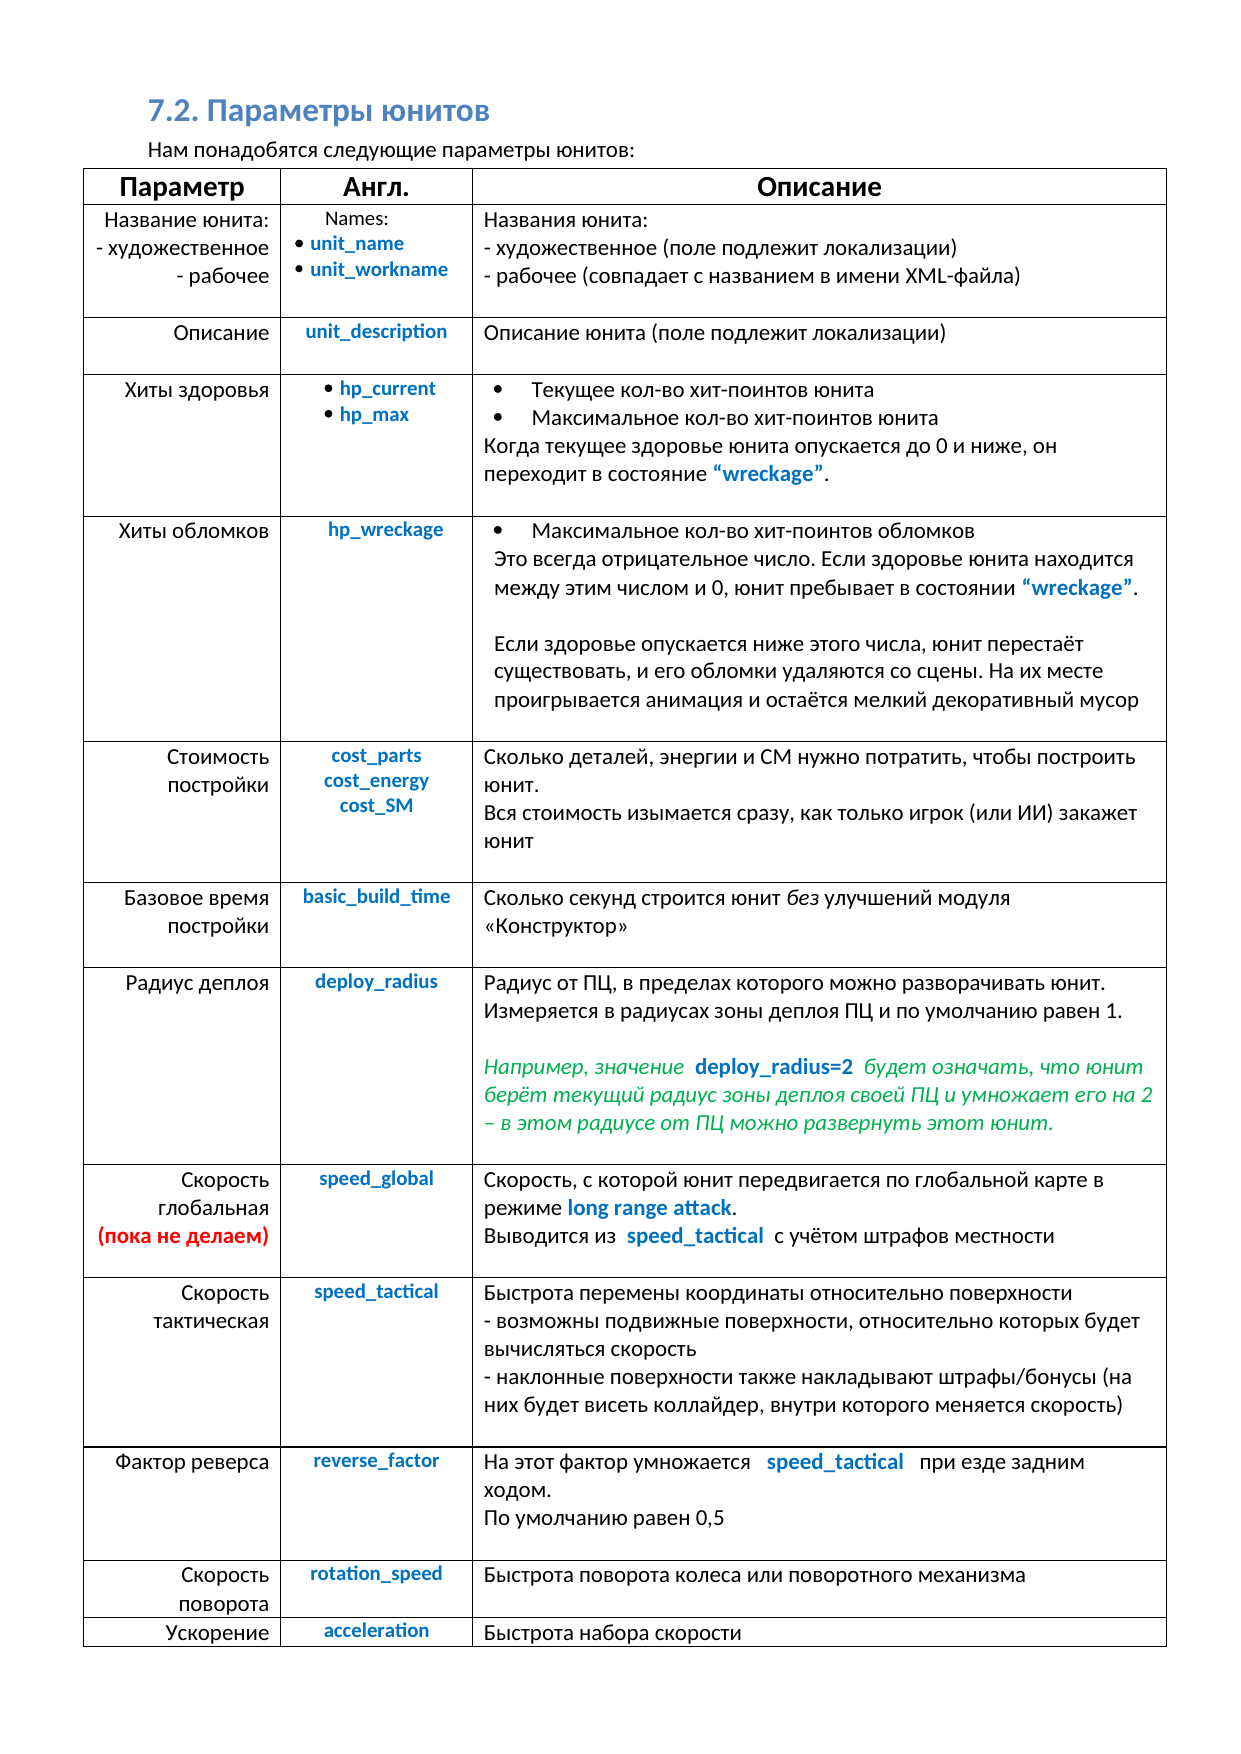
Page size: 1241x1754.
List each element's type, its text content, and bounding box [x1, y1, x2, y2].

table_cell deploy_radius [281, 968, 472, 1164]
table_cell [473, 1618, 1166, 1646]
table_cell cost_parts cost_energy cost_SM [281, 742, 472, 882]
table_cell hp_current hp_max [281, 375, 472, 516]
table_cell speed_tactical [281, 1278, 472, 1446]
text Нам понадобятся следующие параметры юнитов: [148, 135, 1152, 163]
table_cell Стоимость постройки [84, 742, 280, 882]
table_cell Текущее кол-во хит-поинтов юнита Максимальное кол-во хит-поинтов юнита Когда текущее здоровье юнита опускается до 0 и ниже, он переходит в состояние “wreckage”. [473, 375, 1166, 516]
subtitle 7.2. Параметры юнитов [148, 88, 1152, 129]
table_cell Сколько деталей, энергии и СМ нужно потратить, чтобы построить юнит. Вся стоимость изымается сразу, как только игрок (или ИИ) закажет юнит [473, 742, 1166, 882]
table_cell hp_wreckage [281, 517, 472, 741]
table_cell Names: unit_name unit_workname [281, 205, 472, 317]
table_cell Сколько секунд строится юнит без улучшений модуля «Конструктор» [473, 883, 1166, 967]
table_cell unit_description [281, 318, 472, 374]
table_cell Быстрота поворота колеса или поворотного механизма [473, 1561, 1166, 1617]
table_cell reverse_factor [281, 1448, 472, 1559]
table_cell Скорость тактическая [84, 1278, 280, 1446]
table_cell Хиты обломков [84, 517, 280, 741]
table_cell Максимальное кол-во хит-поинтов обломков Это всегда отрицательное число. Если здоровье юнита находится между этим числом и 0, юнит пребывает в состоянии “wreckage”. Если здоровье опускается ниже этого числа, юнит перестаёт существовать, и его обломки удаляются со сцены. На их месте проигрывается анимация и остаётся мелкий декоративный мусор [473, 517, 1166, 741]
table_cell Название юнита: - художественное - рабочее [84, 205, 280, 317]
table_cell speed_global [281, 1165, 472, 1277]
table_header Описание [473, 169, 1166, 204]
table_cell Описание юнита (поле подлежит локализации) [473, 318, 1166, 374]
table_cell Хиты здоровья [84, 375, 280, 516]
table_cell Радиус от ПЦ, в пределах которого можно разворачивать юнит. Измеряется в радиусах зоны деплоя ПЦ и по умолчанию равен 1. Например, значение deploy_radius=2 будет означать, что юнит берёт текущий радиус зоны деплоя своей ПЦ и умножает его на 2 – в этом радиусе от ПЦ можно развернуть этот юнит. [473, 968, 1166, 1164]
table_cell basic_build_time [281, 883, 472, 967]
table_cell На этот фактор умножается speed_tactical при езде задним ходом. По умолчанию равен 0,5 [473, 1448, 1166, 1559]
table_cell Названия юнита: - художественное (поле подлежит локализации) - рабочее (совпадает с названием в имени XML-файла) [473, 205, 1166, 317]
table_cell rotation_speed [281, 1561, 472, 1617]
table_header Параметр [84, 169, 280, 204]
table_cell Ускорение [84, 1618, 280, 1646]
table_cell Скорость, с которой юнит передвигается по глобальной карте в режиме long range attack. Выводится из speed_tactical c учётом штрафов местности [473, 1165, 1166, 1277]
table_cell acceleration [281, 1618, 472, 1646]
table_cell Скорость глобальная (пока не делаем) [84, 1165, 280, 1277]
table_cell Быстрота перемены координаты относительно поверхности - возможны подвижные поверхности, относительно которых будет вычисляться скорость - наклонные поверхности также накладывают штрафы/бонусы (на них будет висеть коллайдер, внутри которого меняется скорость) [473, 1278, 1166, 1446]
table_header Англ. [281, 169, 472, 204]
table_cell Базовое время постройки [84, 883, 280, 967]
table_cell Описание [84, 318, 280, 374]
table_cell Скорость поворота [84, 1561, 280, 1617]
table_cell Радиус деплоя [84, 968, 280, 1164]
table_cell Фактор реверса [84, 1448, 280, 1559]
